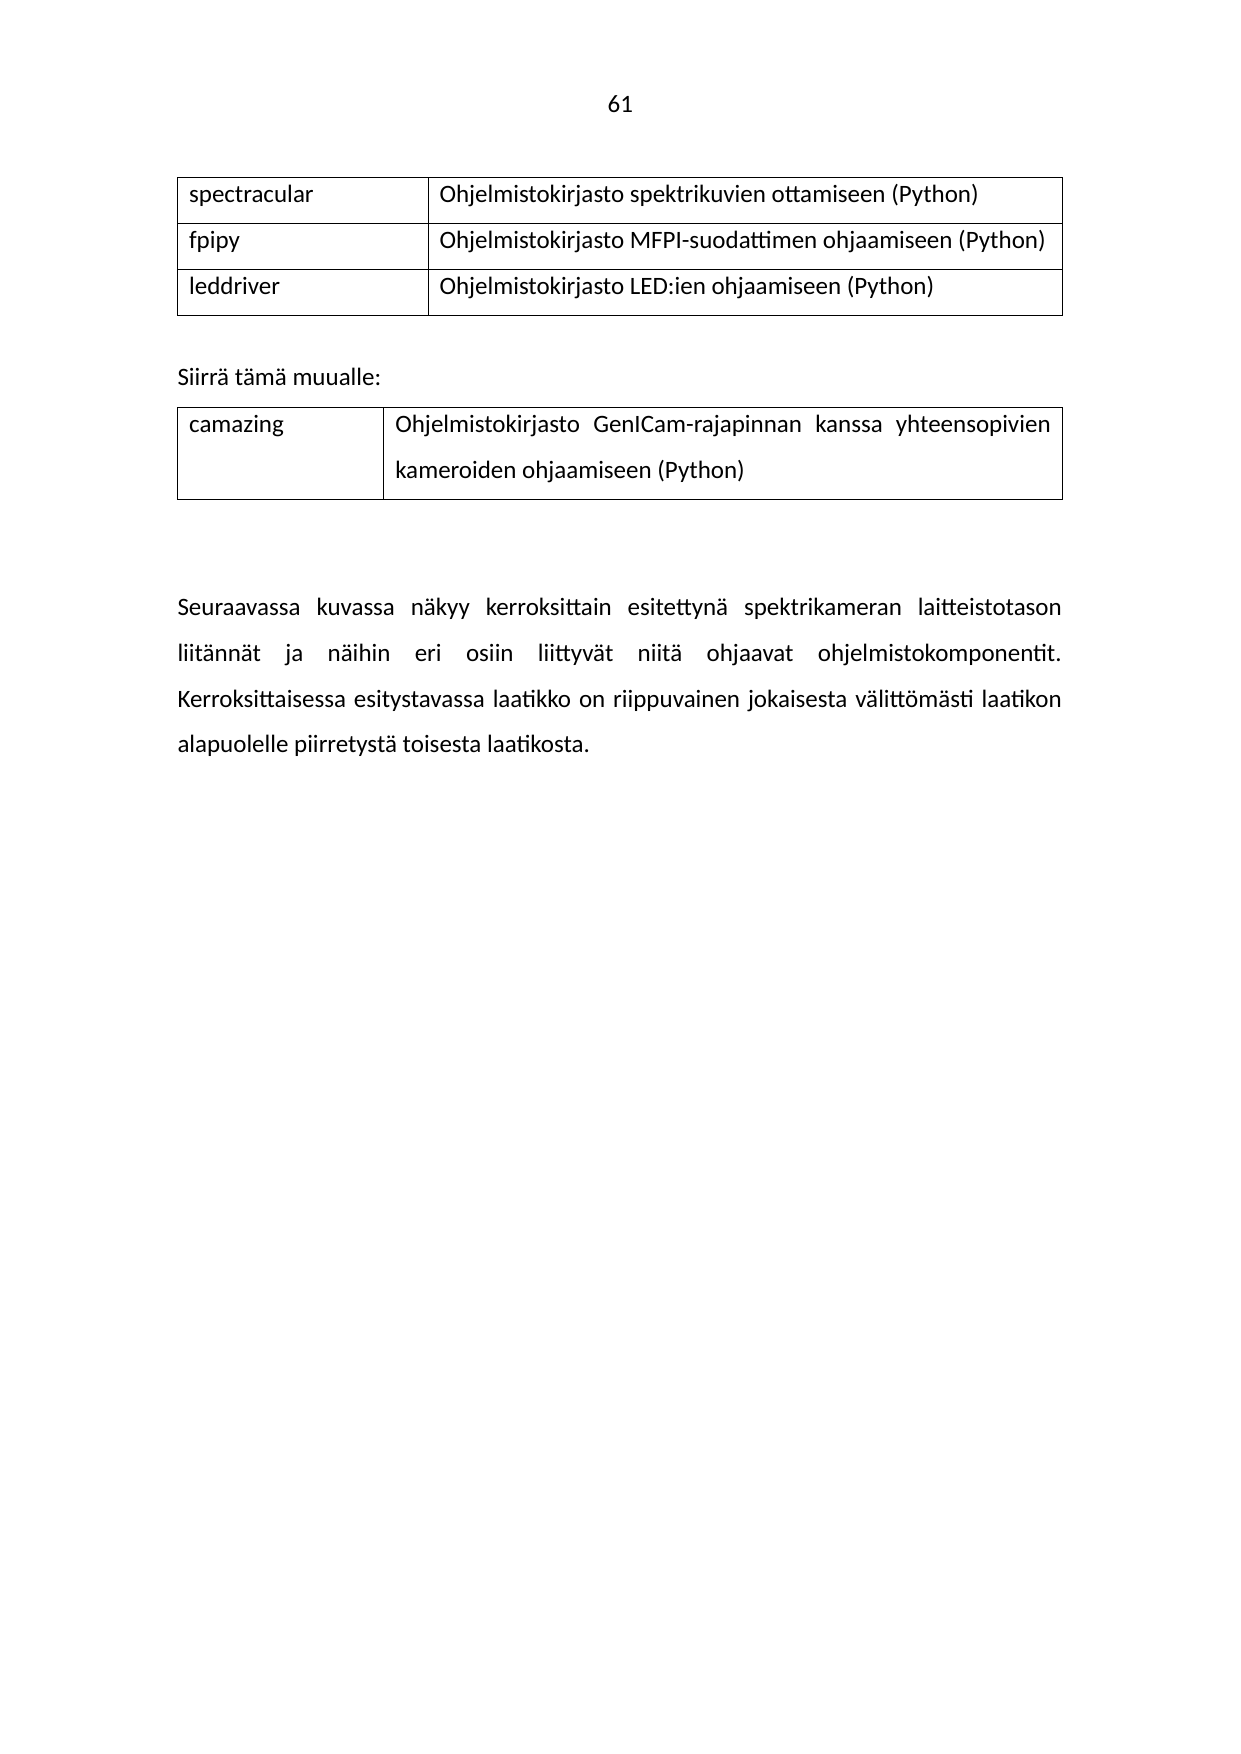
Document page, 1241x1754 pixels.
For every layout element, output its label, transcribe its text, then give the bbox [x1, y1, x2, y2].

text Seuraavassa kuvassa näkyy kerroksittain esitettynä spektrikameran laitteistotason liitännät ja näihin eri osiin liittyvät niitä ohjaavat ohjelmistokomponentit. Kerroksittaisessa esitystavassa laatikko on riippuvainen jokaisesta välittömästi laatikon alapuolelle piirretystä toisesta laatikosta. [177, 591, 1063, 759]
table_header Ohjelmistokirjasto GenICam-rajapinnan kanssa yhteensopivien kameroiden ohjaamiseen (Python) [384, 408, 1062, 499]
table_cell Ohjelmistokirjasto LED:ien ohjaamiseen (Python) [429, 270, 1062, 315]
table_cell Ohjelmistokirjasto spektrikuvien ottamiseen (Python) [429, 178, 1062, 223]
table_cell Ohjelmistokirjasto MFPI-suodattimen ohjaamiseen (Python) [429, 224, 1062, 269]
table_cell fpipy [178, 224, 428, 269]
text Siirrä tämä muualle: [177, 361, 1063, 392]
table_cell spectracular [178, 178, 428, 223]
table_header camazing [178, 408, 383, 499]
table_cell leddriver [178, 270, 428, 315]
